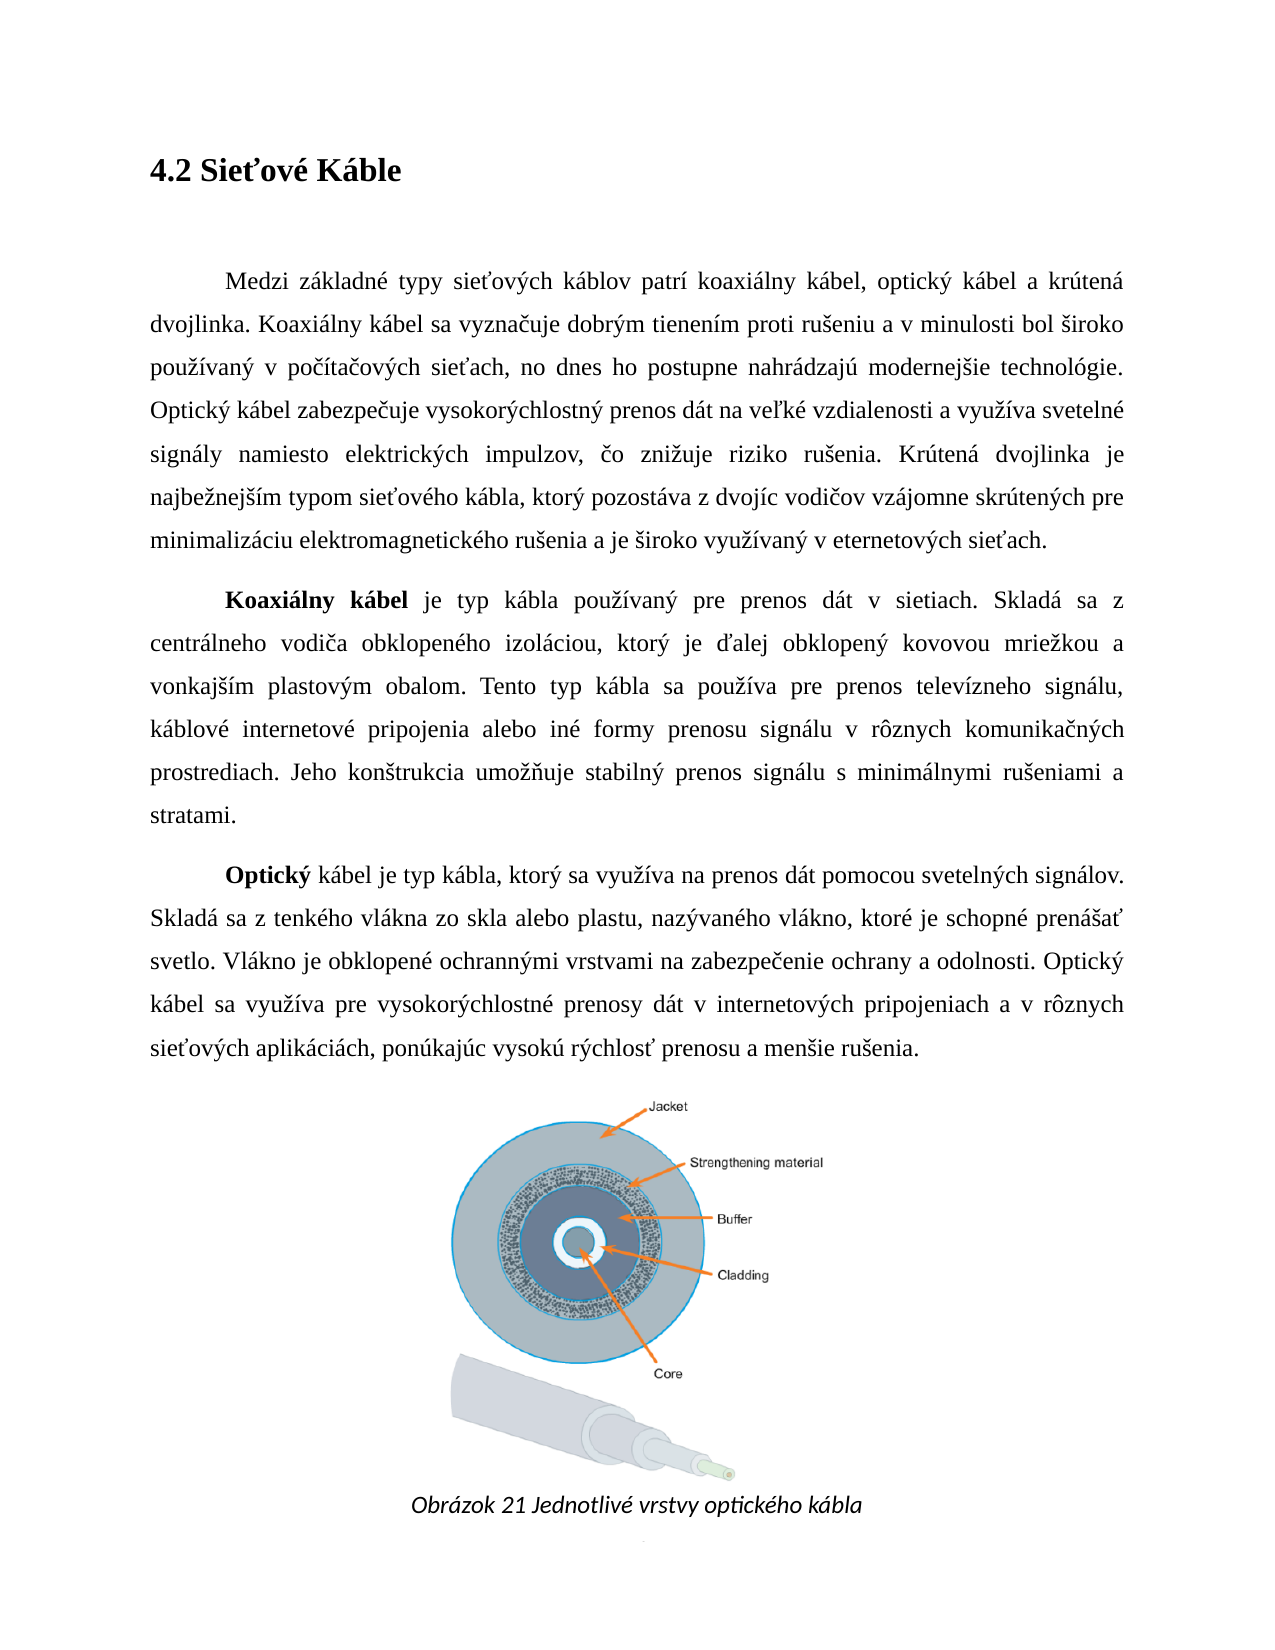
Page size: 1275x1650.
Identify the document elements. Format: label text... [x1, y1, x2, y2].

subtitle 4.2 Sieťové Káble [150, 150, 1125, 188]
picture [446, 1094, 828, 1489]
text Medzi základné typy sieťových káblov patrí koaxiálny kábel, optický kábel a krútená dvojlinka. Koaxiálny kábel sa vyznačuje dobrým tienením proti rušeniu a v minulosti bol široko používaný v počítačových sieťach, no dnes ho postupne nahrádzajú modernejšie technológie. Optický kábel zabezpečuje vysokorýchlostný prenos dát na veľké vzdialenosti a využíva svetelné signály namiesto elektrických impulzov, čo znižuje riziko rušenia. Krútená dvojlinka je najbežnejším typom sieťového kábla, ktorý pozostáva z dvojíc vodičov vzájomne skrútených pre minimalizáciu elektromagnetického rušenia a je široko využívaný v eternetových sieťach. [150, 266, 1125, 554]
text Optický kábel je typ kábla, ktorý sa využíva na prenos dát pomocou svetelných signálov. Skladá sa z tenkého vlákna zo skla alebo plastu, nazývaného vlákno, ktoré je schopné prenášať svetlo. Vlákno je obklopené ochrannými vrstvami na zabezpečenie ochrany a odolnosti. Optický kábel sa využíva pre vysokorýchlostné prenosy dát v internetových pripojeniach a v rôznych sieťových aplikáciách, ponúkajúc vysokú rýchlosť prenosu a menšie rušenia. [150, 860, 1125, 1061]
text Koaxiálny kábel je typ kábla používaný pre prenos dát v sietiach. Skladá sa z centrálneho vodiča obklopeného izoláciou, ktorý je ďalej obklopený kovovou mriežkou a vonkajším plastovým obalom. Tento typ kábla sa používa pre prenos televízneho signálu, káblové internetové pripojenia alebo iné formy prenosu signálu v rôznych komunikačných prostrediach. Jeho konštrukcia umožňuje stabilný prenos signálu s minimálnymi rušeniami a stratami. [150, 585, 1125, 829]
